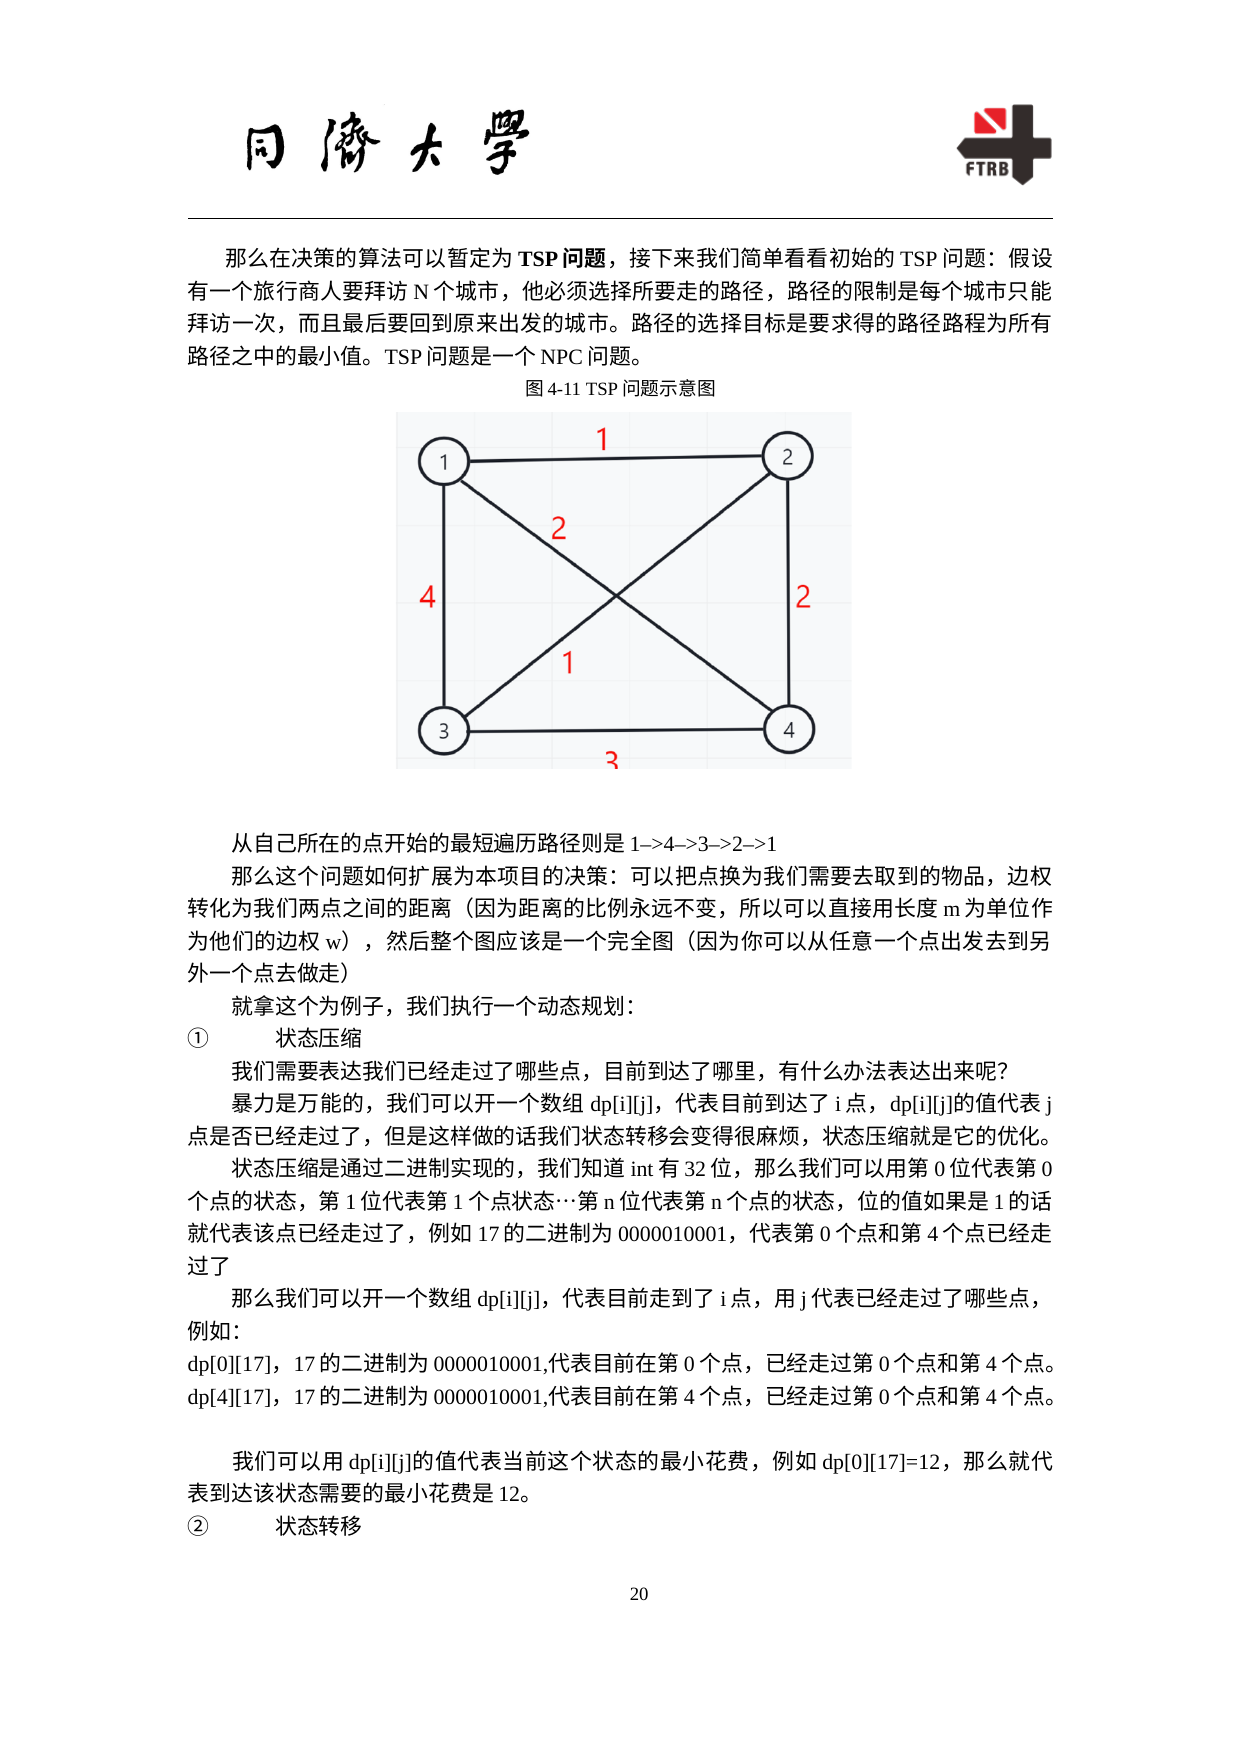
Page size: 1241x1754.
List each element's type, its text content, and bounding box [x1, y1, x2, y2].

text 图4-11 TSP问题示意图 [187, 371, 1053, 403]
text 我们需要表达我们已经走过了哪些点，目前到达了哪里，有什么办法表达出来呢？ 暴力是万能的，我们可以开一个数组dp[i][j]，代表目前到达了i点，dp[i][j]的值代表j点是否已经走过了，但是这样做的话我们状态转移会变得很麻烦，状态压缩就是它的优化。 状态压缩是通过二进制实现的，我们知道int有32位，那么我们可以用第0位代表第0个点的状态，第1位代表第1个点状态…第n位代表第n个点的状态，位的值如果是1的话就代表该点已经走过了，例如17的二进制为0000010001，代表第0个点和第4个点已经走过了 那么我们可以开一个数组dp[i][j]，代表目前走到了i点，用j代表已经走过了哪些点，例如： dp[0][17]，17的二进制为0000010001,代表目前在第0个点，已经走过第0个点和第4个点。 dp[4][17]，17的二进制为0000010001,代表目前在第4个点，已经走过第0个点和第4个点。 我们可以用dp[i][j]的值代表当前这个状态的最小花费，例如dp[0][17]=12，那么就代表到达该状态需要的最小花费是12。 [187, 1053, 1053, 1508]
text 那么这个问题如何扩展为本项目的决策：可以把点换为我们需要去取到的物品，边权转化为我们两点之间的距离（因为距离的比例永远不变，所以可以直接用长度m为单位作为他们的边权w），然后整个图应该是一个完全图（因为你可以从任意一个点出发去到另外一个点去做走） [187, 858, 1053, 988]
picture [225, 101, 547, 182]
list 状态转移 [187, 1508, 1053, 1541]
text 就拿这个为例子，我们执行一个动态规划： [187, 988, 1053, 1021]
picture [956, 102, 1053, 186]
list 状态压缩 [187, 1021, 1053, 1053]
text 那么在决策的算法可以暂定为TSP问题，接下来我们简单看看初始的TSP问题：假设有一个旅行商人要拜访N个城市，他必须选择所要走的路径，路径的限制是每个城市只能拜访一次，而且最后要回到原来出发的城市。路径的选择目标是要求得的路径路程为所有路径之中的最小值。TSP问题是一个NPC问题。 [187, 241, 1053, 371]
picture [395, 412, 852, 769]
text 从自己所在的点开始的最短遍历路径则是1–>4–>3–>2–>1 [187, 826, 1053, 858]
